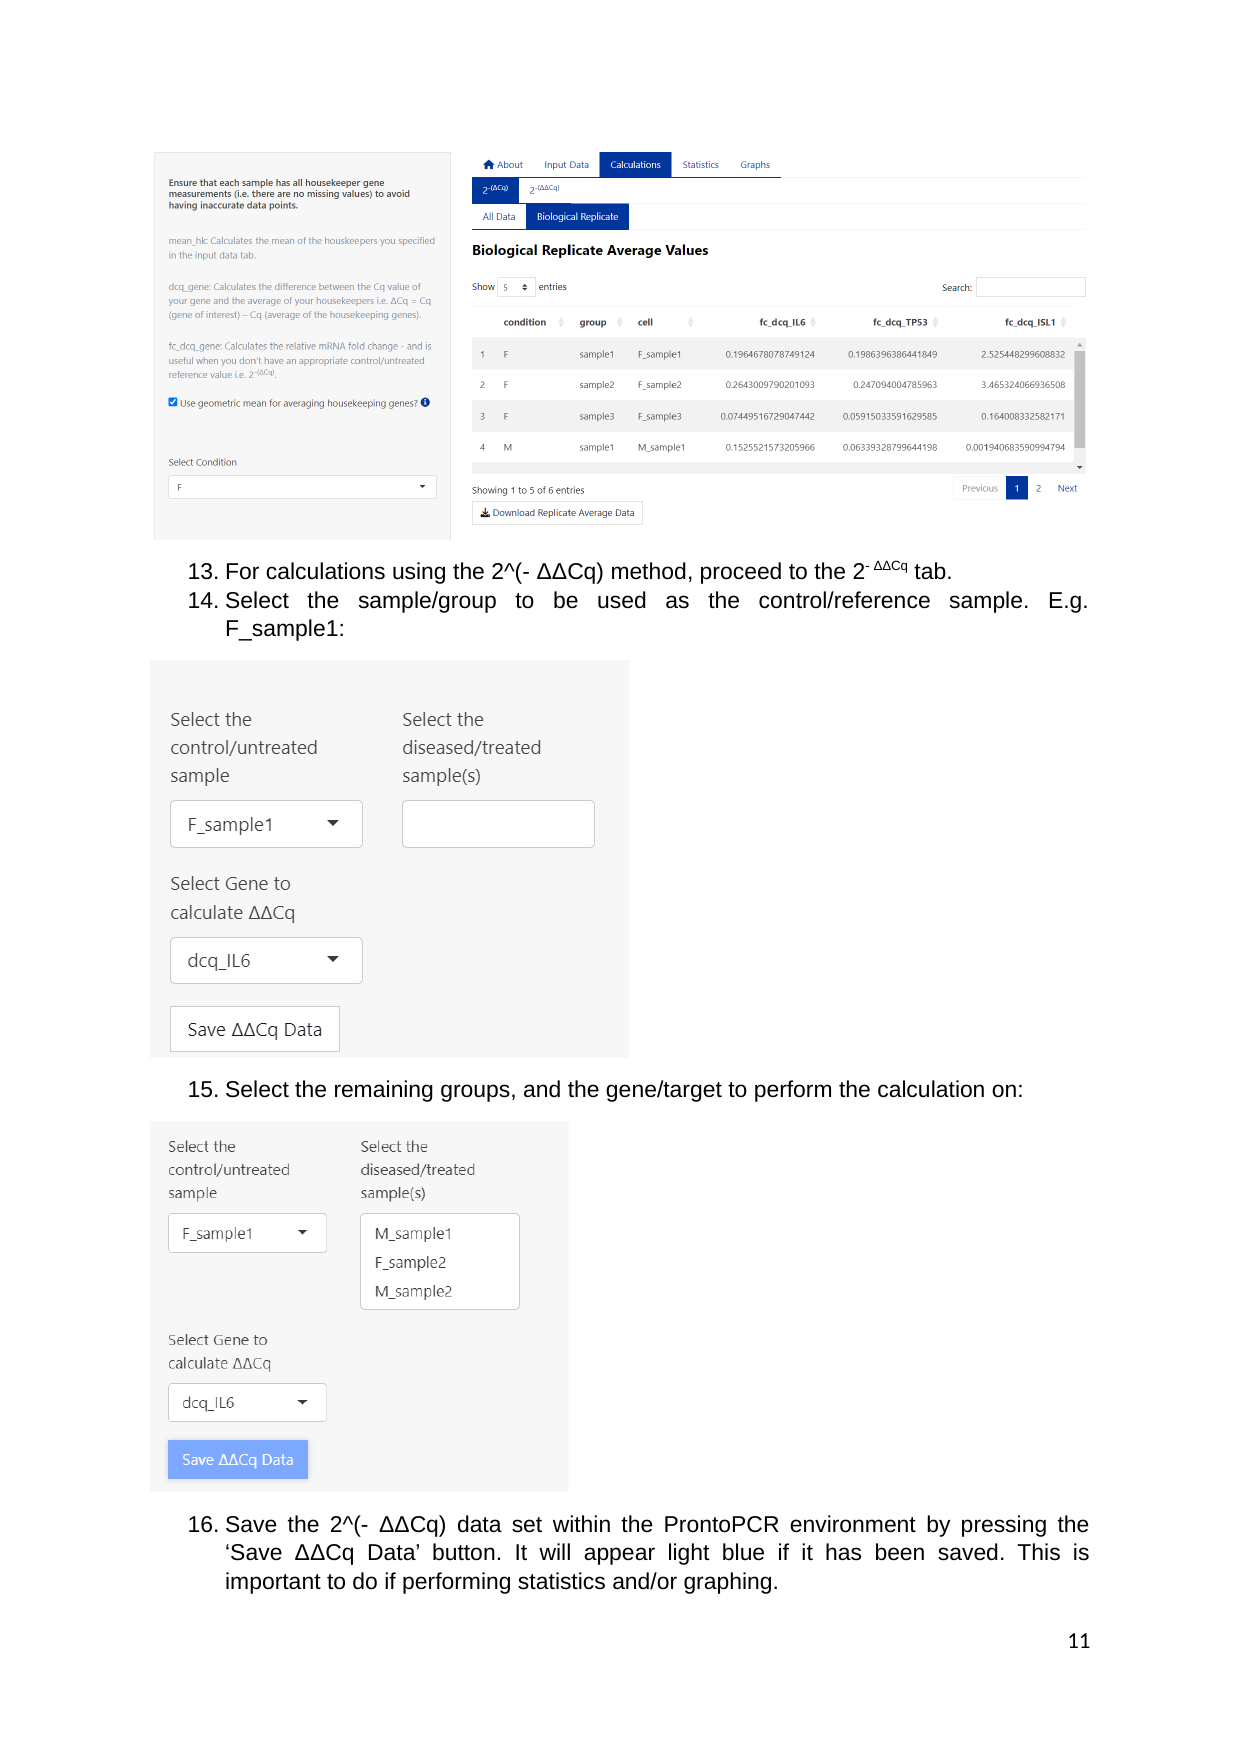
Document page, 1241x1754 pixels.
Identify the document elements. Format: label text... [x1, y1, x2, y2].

picture [150, 150, 1091, 540]
list For calculations using the 2^(- ΔΔCq) method, proceed to the 2- ΔΔCq tab. [187, 558, 1090, 585]
list Select the remaining groups, and the gene/target to perform the calculation on: [187, 1076, 1090, 1102]
list Save the 2^(- ΔΔCq) data set within the ProntoPCR environment by pressing the ‘Save ΔΔCq Data’ button. It will appear light blue if it has been saved. This is important to do if performing statistics and/or graphing. [187, 1511, 1090, 1594]
picture [150, 1121, 569, 1492]
list Select the sample/group to be used as the control/reference sample. E.g. F_sample1: [187, 587, 1090, 642]
picture [150, 660, 630, 1058]
